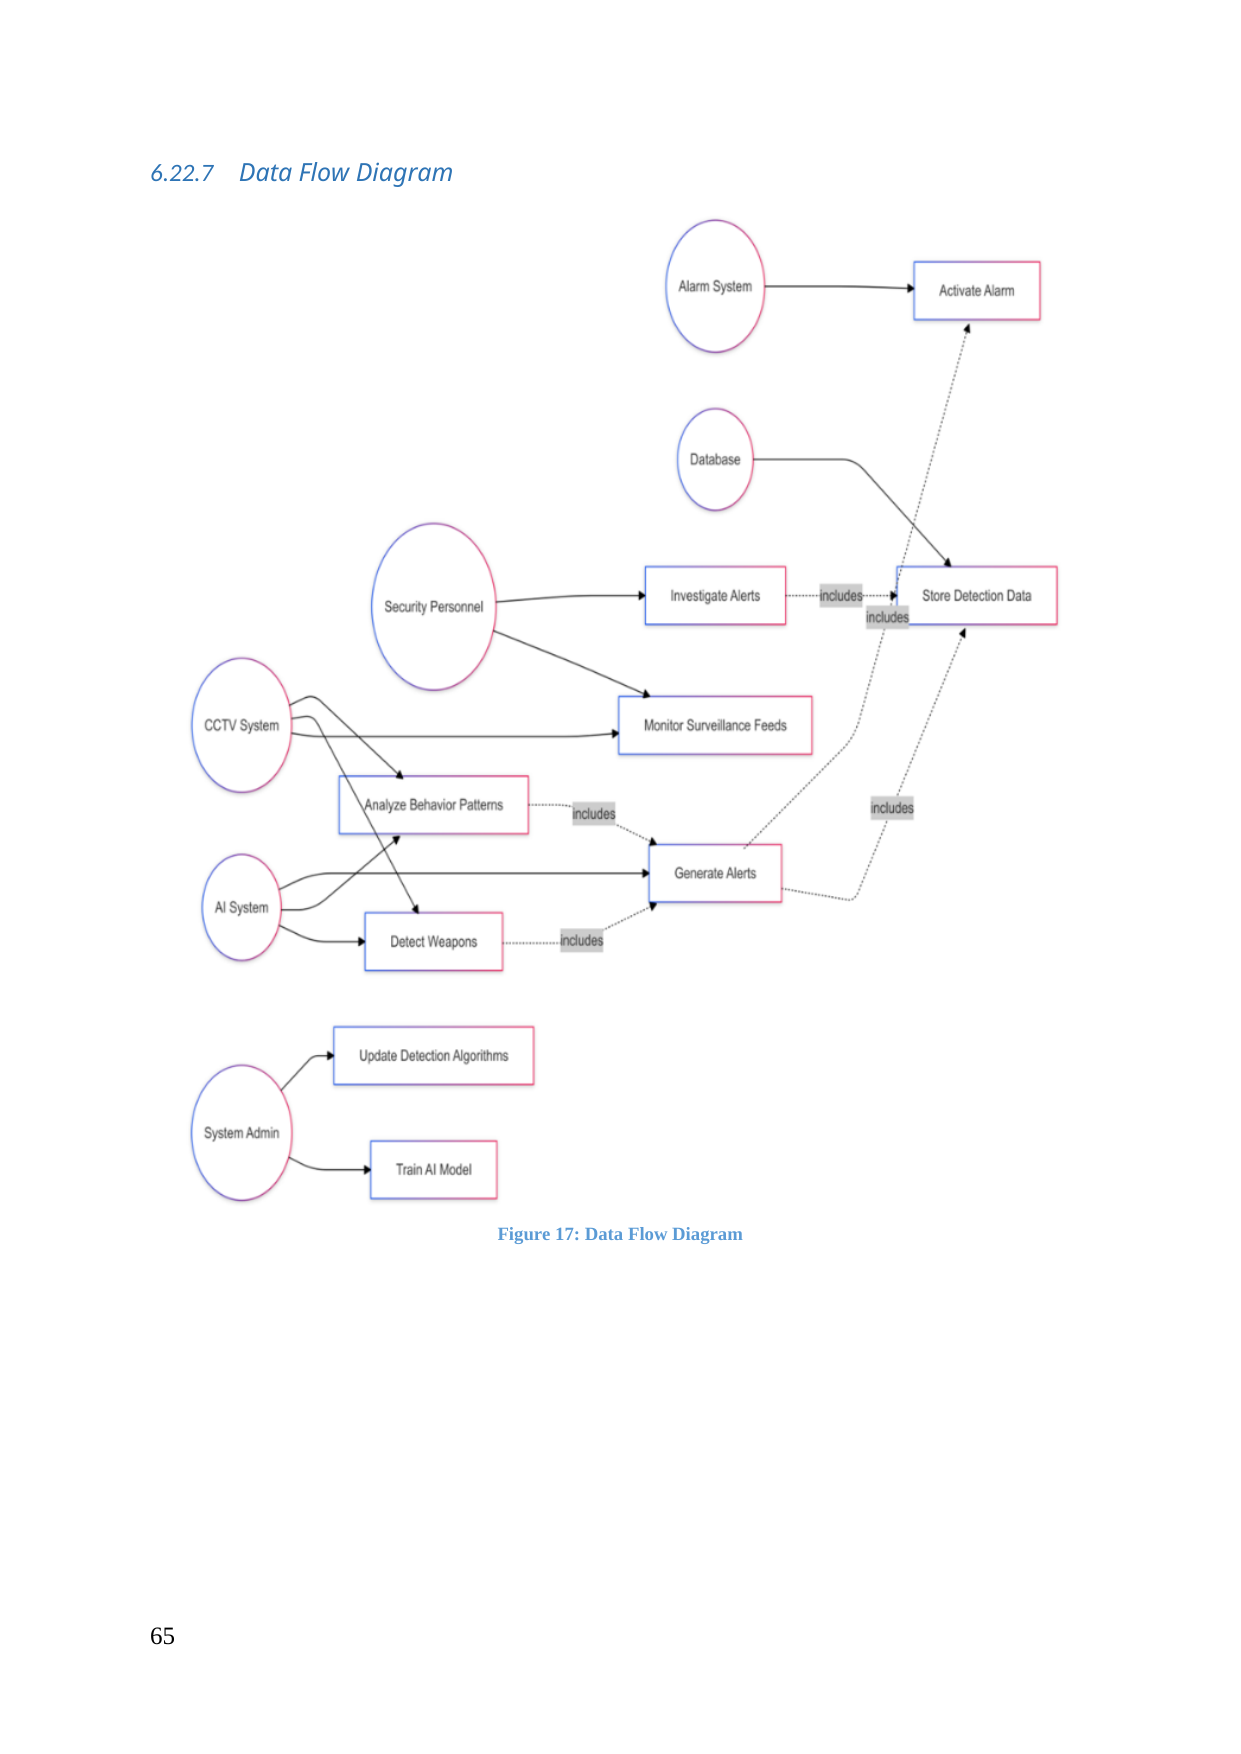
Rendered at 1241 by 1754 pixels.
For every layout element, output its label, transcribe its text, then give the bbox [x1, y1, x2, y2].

text Figure 17: Data Flow Diagram [150, 1223, 1090, 1244]
subtitle Data Flow Diagram [150, 154, 1090, 188]
picture [167, 213, 1065, 1207]
